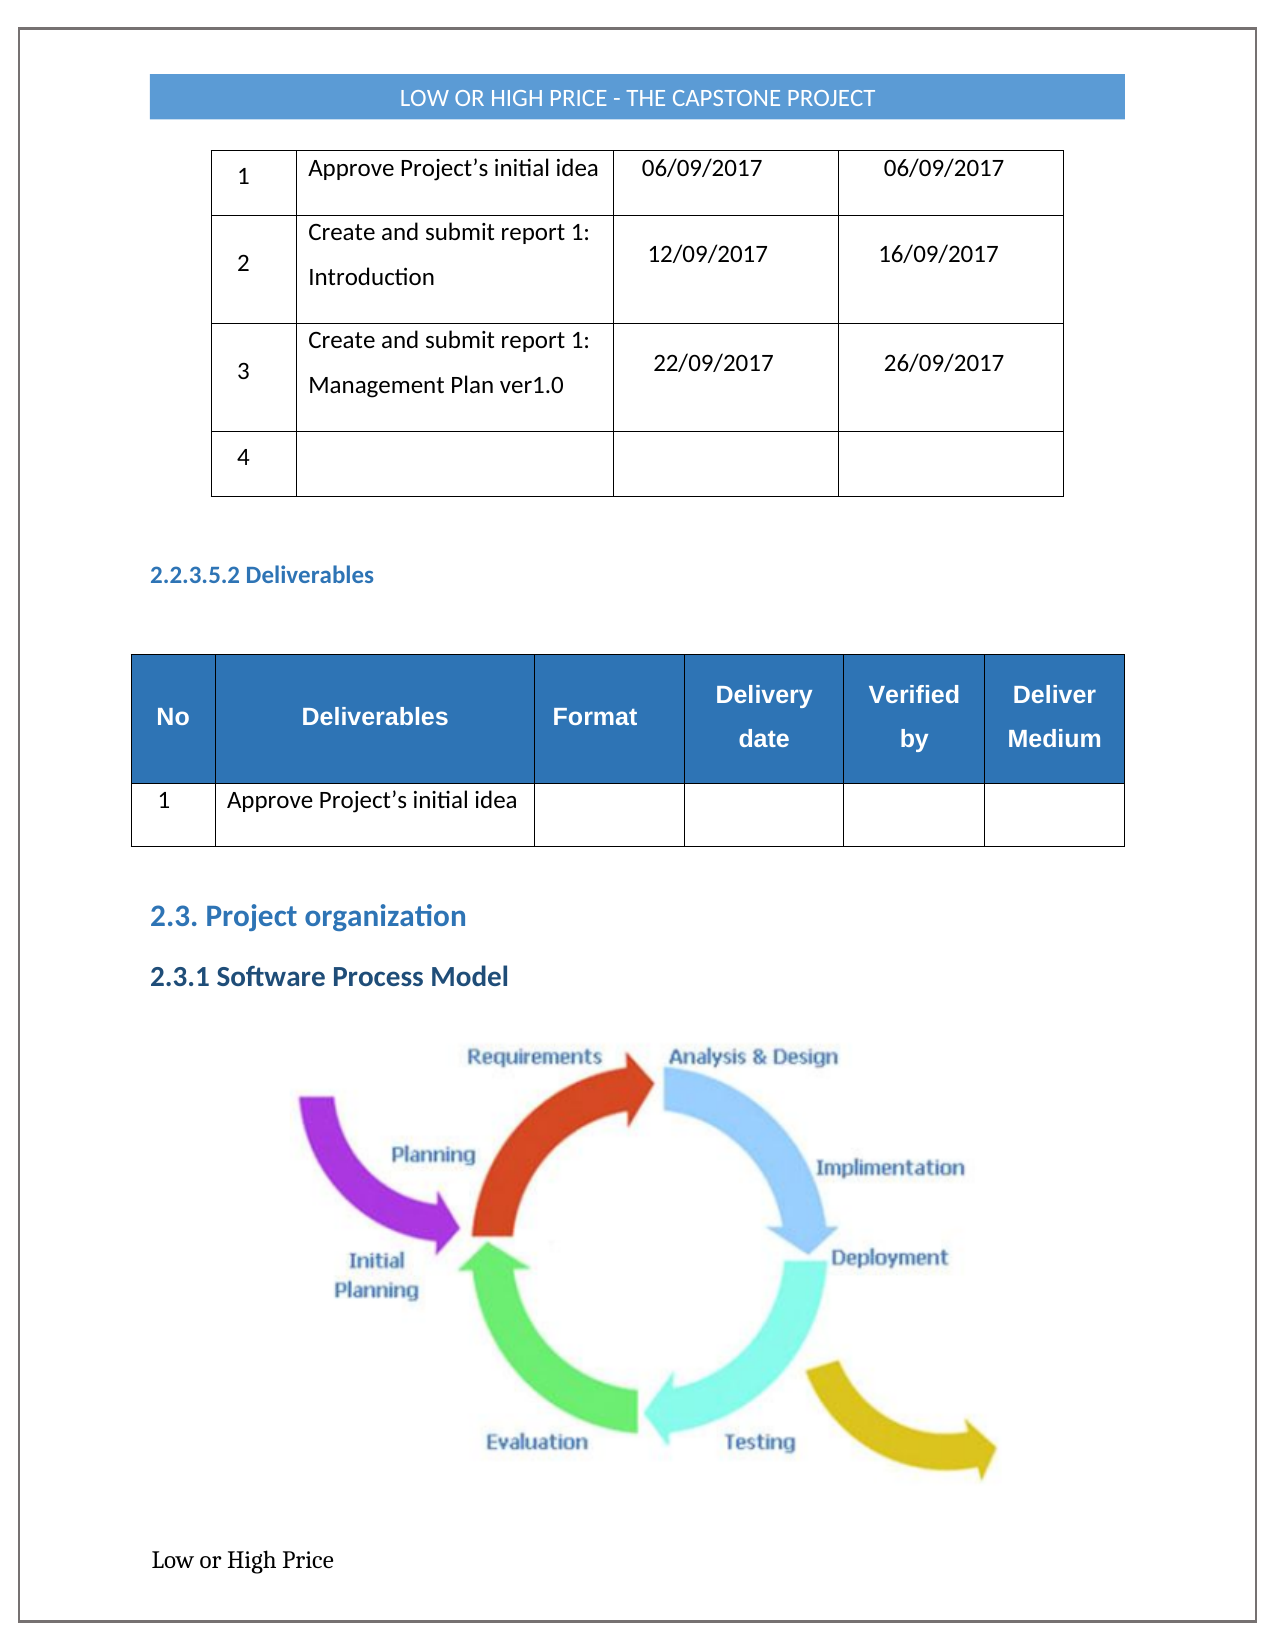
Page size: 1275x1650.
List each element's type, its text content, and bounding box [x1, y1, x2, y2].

picture [150, 996, 1192, 1493]
table_cell 26/09/2017 [839, 324, 1063, 431]
table_header Deliverables [216, 655, 534, 783]
table_cell 06/09/2017 [839, 151, 1063, 214]
table_cell [685, 784, 843, 846]
table_cell 16/09/2017 [839, 216, 1063, 323]
subtitle 2.3.1 Software Process Model [150, 958, 1125, 993]
table_header Delivery date [685, 655, 843, 783]
table_cell [839, 432, 1063, 496]
table_cell Create and submit report 1: Introduction [297, 216, 613, 323]
table_cell Approve Project’s initial idea [216, 784, 534, 846]
table_cell [985, 784, 1124, 846]
table_cell [212, 151, 296, 214]
table_cell 22/09/2017 [614, 324, 838, 431]
table_cell [212, 324, 296, 431]
table_cell 12/09/2017 [614, 216, 838, 323]
table_cell [535, 784, 684, 846]
table_cell [614, 432, 838, 496]
table_cell [212, 432, 296, 496]
table_header Verified by [844, 655, 984, 783]
table_header Format [535, 655, 684, 783]
subtitle 2.2.3.5.2 Deliverables [150, 559, 1125, 589]
table_cell [844, 784, 984, 846]
table_cell [212, 216, 296, 323]
subtitle 2.3. Project organization [150, 896, 1125, 934]
table_cell Approve Project’s initial idea [297, 151, 613, 214]
table_header No [132, 655, 215, 783]
table_cell 06/09/2017 [614, 151, 838, 214]
table_cell [132, 784, 215, 846]
table_cell [297, 432, 613, 496]
table_header Deliver Medium [985, 655, 1124, 783]
table_cell Create and submit report 1: Management Plan ver1.0 [297, 324, 613, 431]
